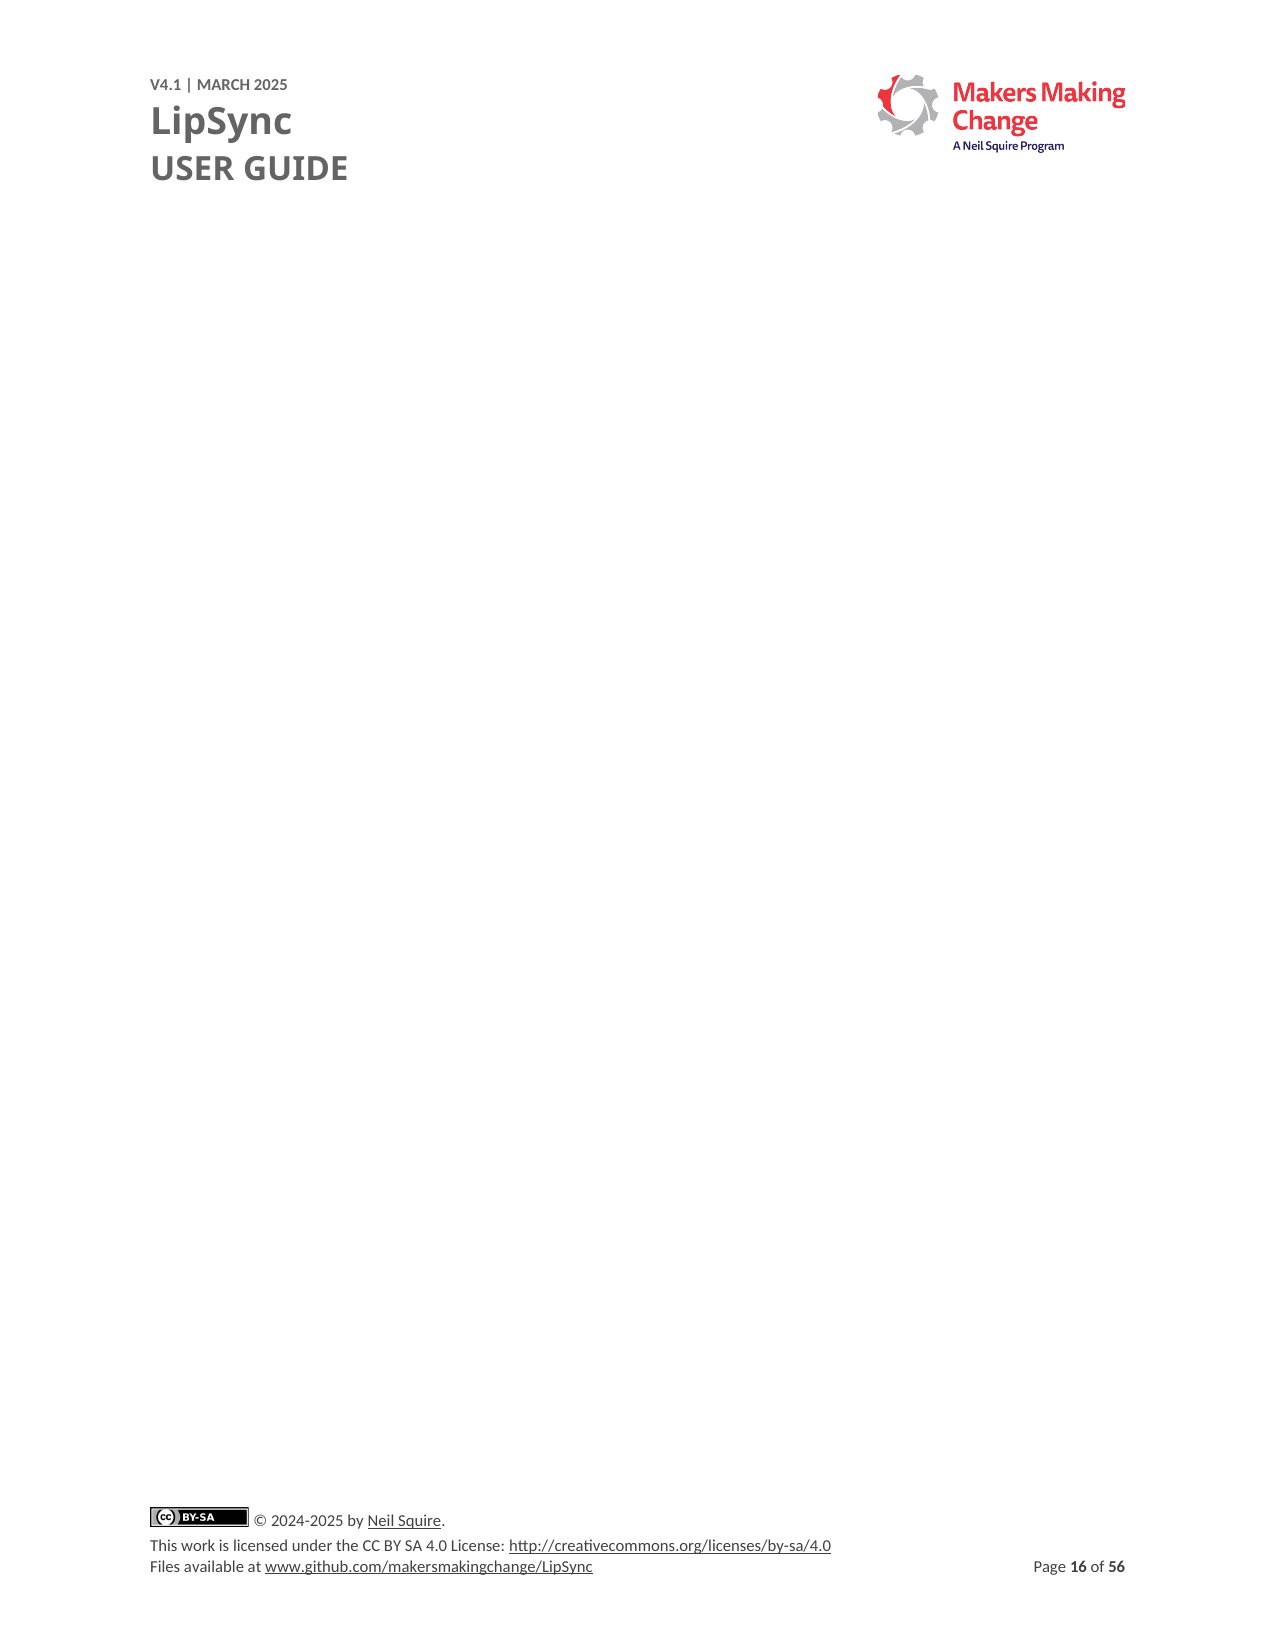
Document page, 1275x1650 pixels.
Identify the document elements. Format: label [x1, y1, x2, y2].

picture [150, 1507, 249, 1527]
picture [877, 75, 1125, 153]
